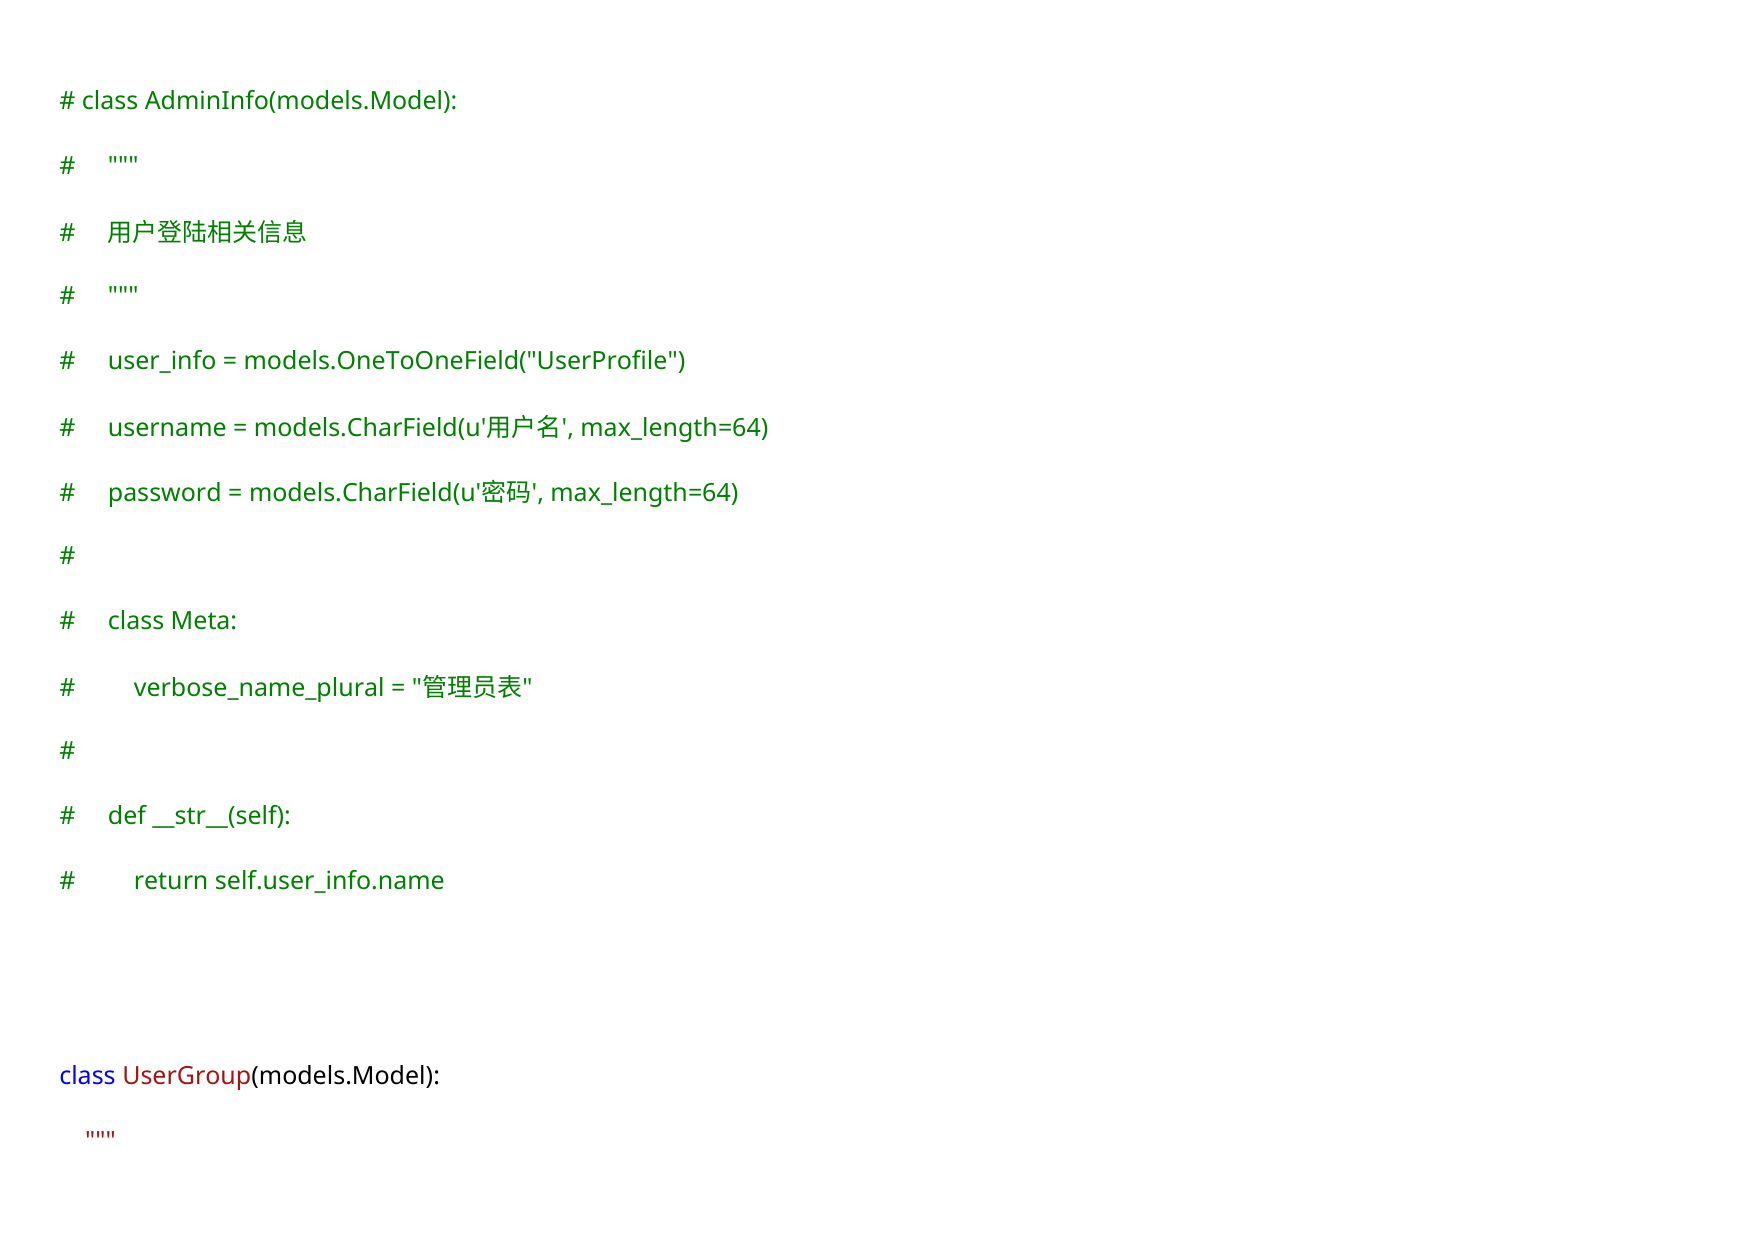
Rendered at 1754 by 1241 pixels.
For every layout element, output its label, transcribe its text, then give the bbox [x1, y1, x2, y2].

text # def __str__(self): [59, 783, 1695, 848]
text # 用户登陆相关信息 [59, 198, 1695, 263]
text # [59, 523, 1695, 588]
text # class AdminInfo(models.Model): [59, 68, 1695, 133]
text # user_info = models.OneToOneField("UserProfile") [59, 328, 1695, 393]
text # verbose_name_plural = "管理员表" [59, 653, 1695, 718]
text # return self.user_info.name [59, 848, 1695, 913]
text # password = models.CharField(u'密码', max_length=64) [59, 458, 1695, 523]
text # class Meta: [59, 588, 1695, 653]
text # username = models.CharField(u'用户名', max_length=64) [59, 393, 1695, 458]
text """ [59, 1108, 1695, 1173]
text # """ [59, 263, 1695, 328]
text # [59, 718, 1695, 783]
text # """ [59, 133, 1695, 198]
text class UserGroup(models.Model): [59, 1043, 1695, 1108]
